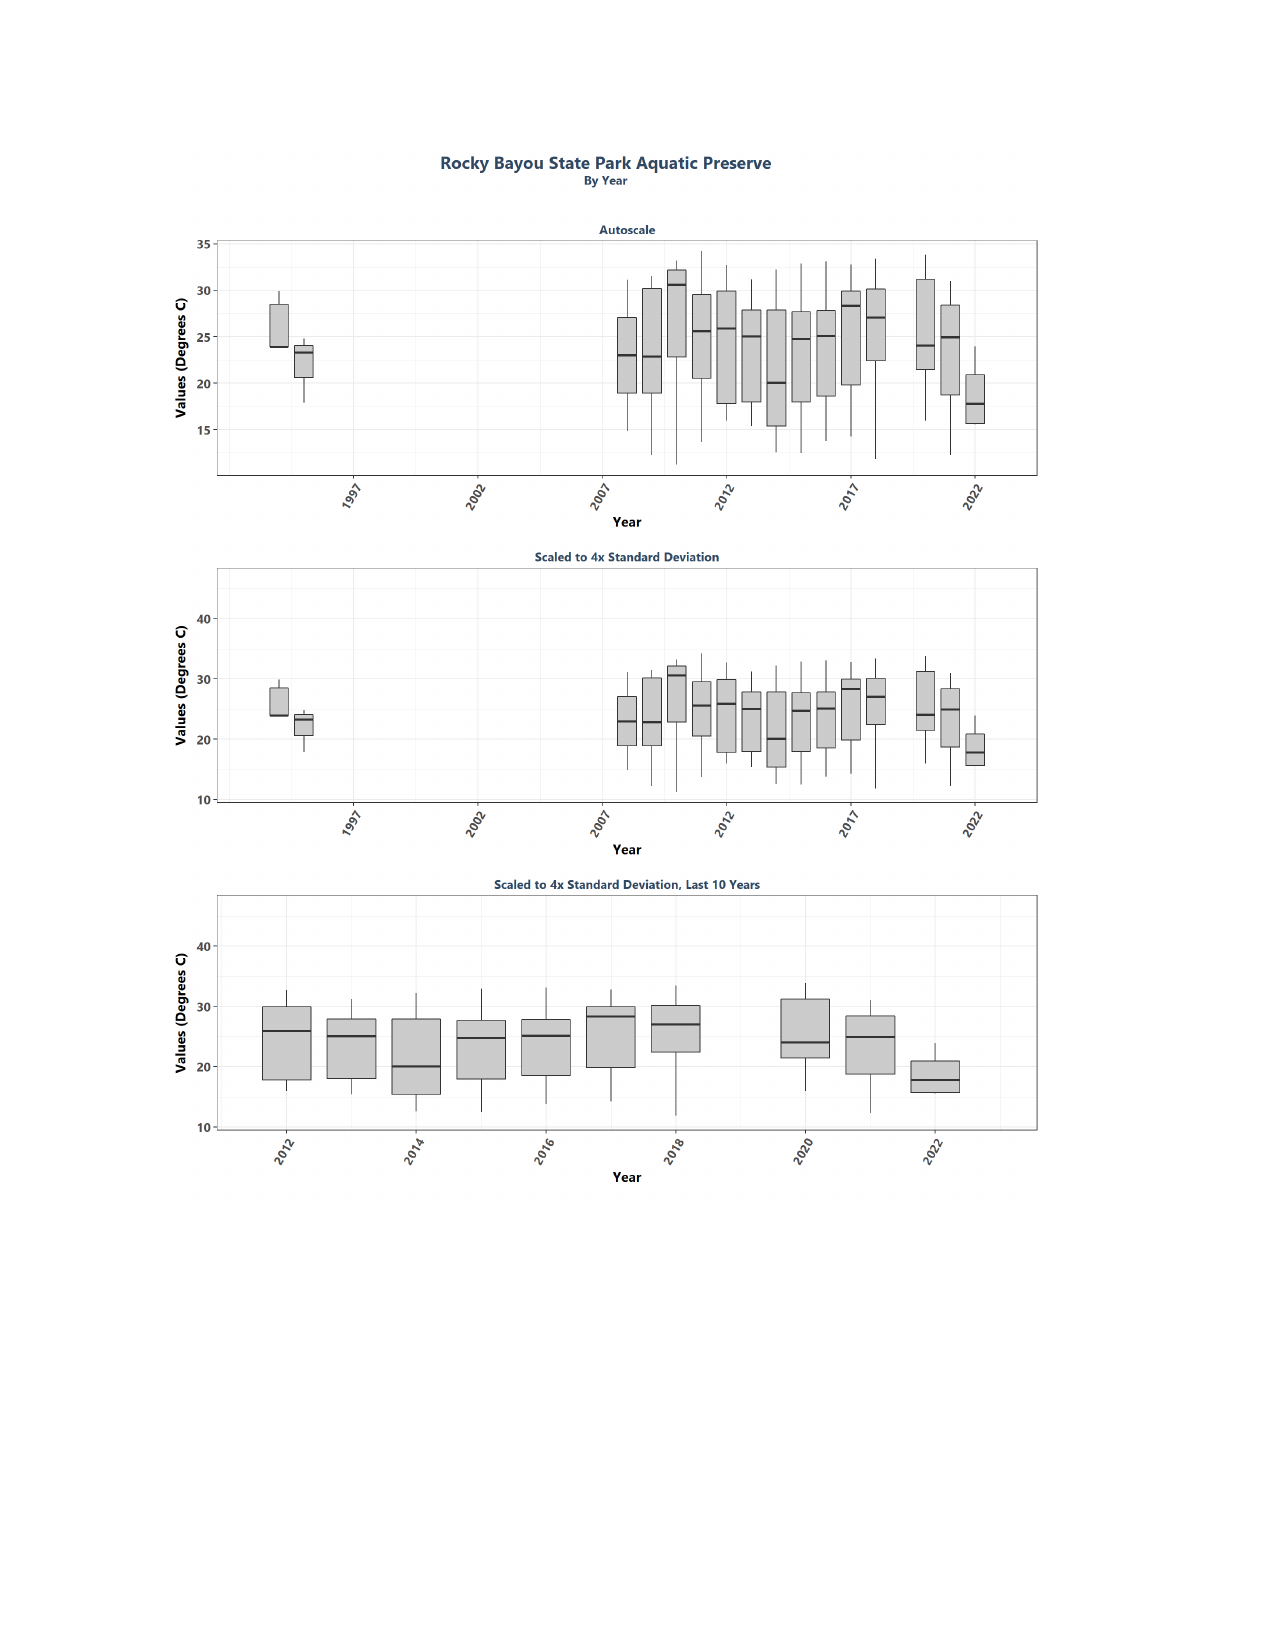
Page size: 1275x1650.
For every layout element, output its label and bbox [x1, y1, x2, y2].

picture [168, 150, 1044, 1200]
